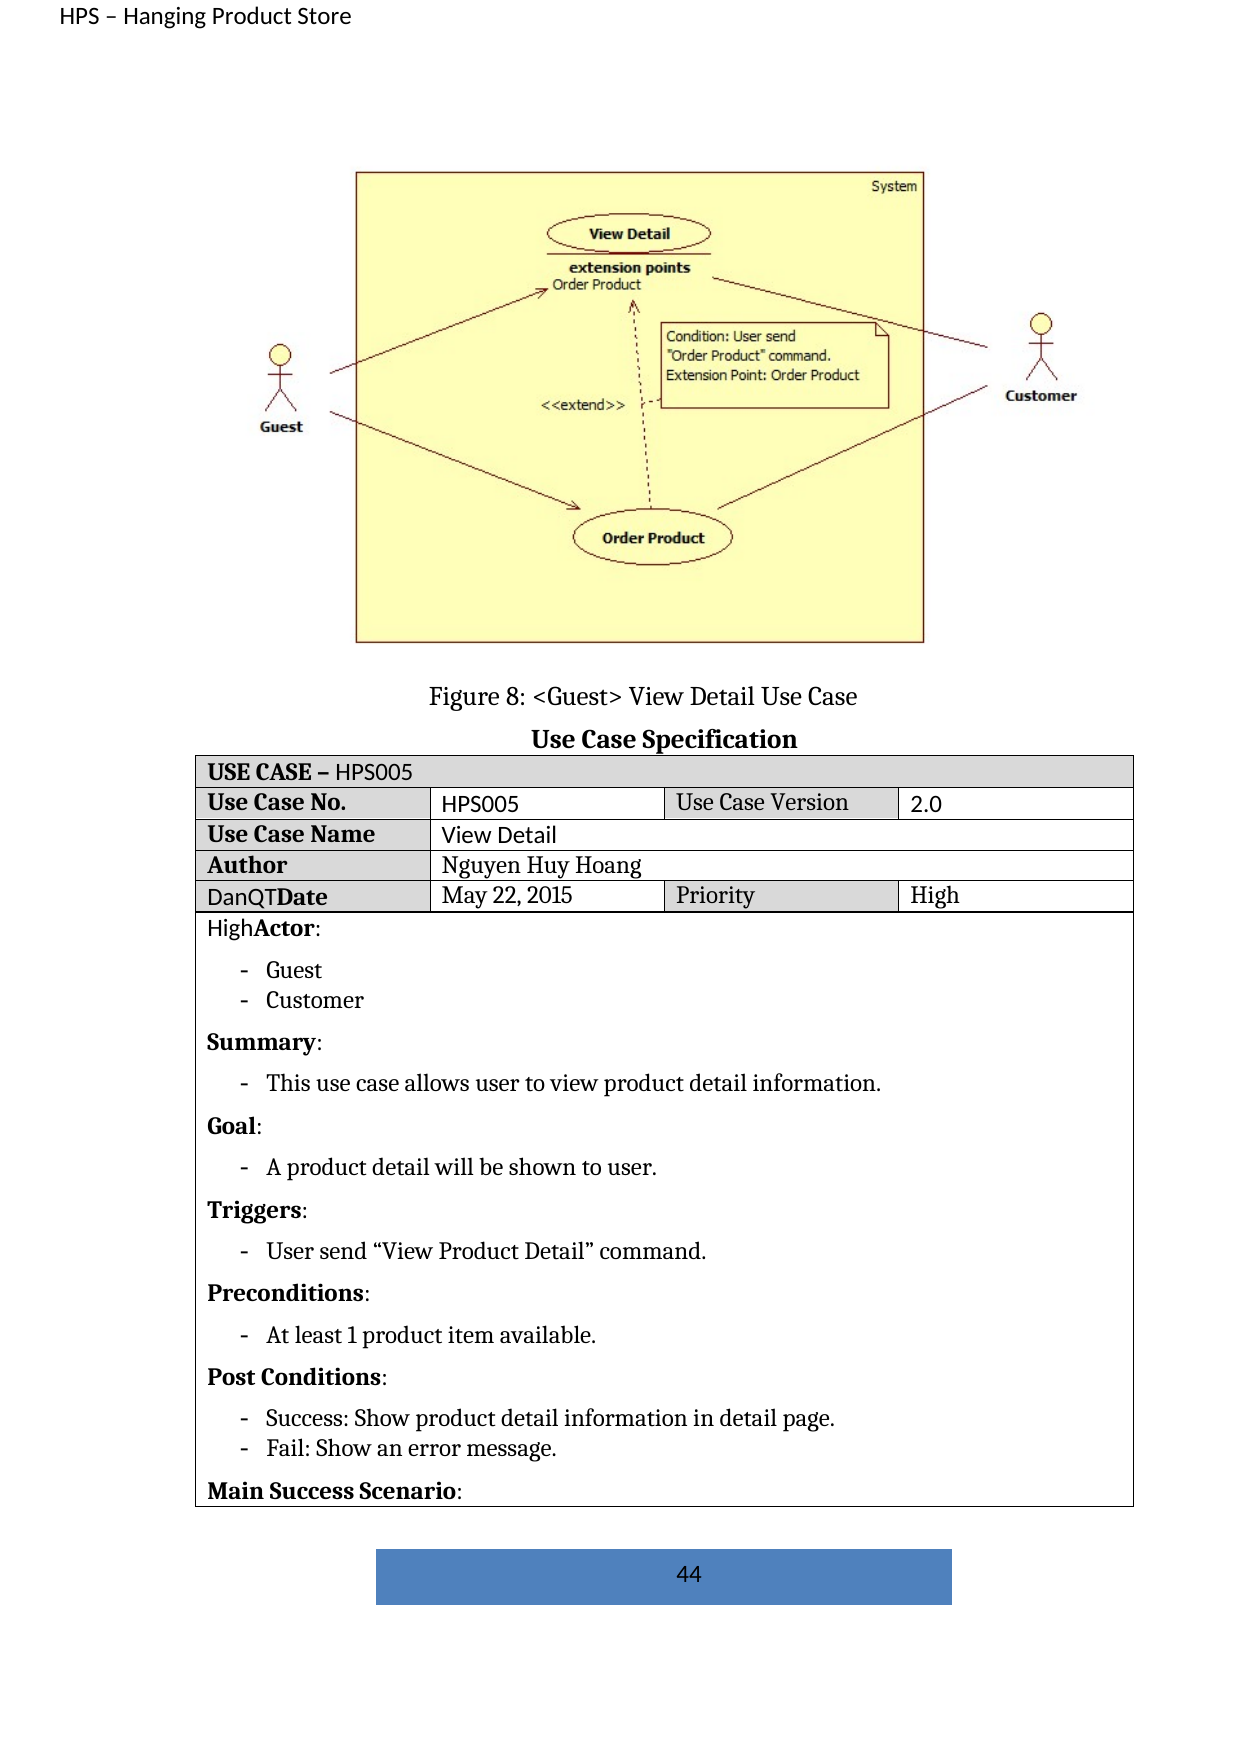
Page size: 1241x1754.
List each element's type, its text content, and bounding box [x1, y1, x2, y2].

table_cell Use Case Name [196, 820, 430, 850]
table_cell Use Case Version [665, 788, 898, 818]
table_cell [196, 913, 1133, 1506]
table_header USE CASE – [196, 756, 1133, 787]
text Use Case Specification [207, 724, 1122, 755]
table_cell Use Case No. [196, 788, 430, 818]
table_cell Date [196, 881, 430, 911]
table_cell Author [196, 851, 430, 880]
table_cell Priority [665, 881, 898, 911]
picture [207, 147, 1122, 669]
